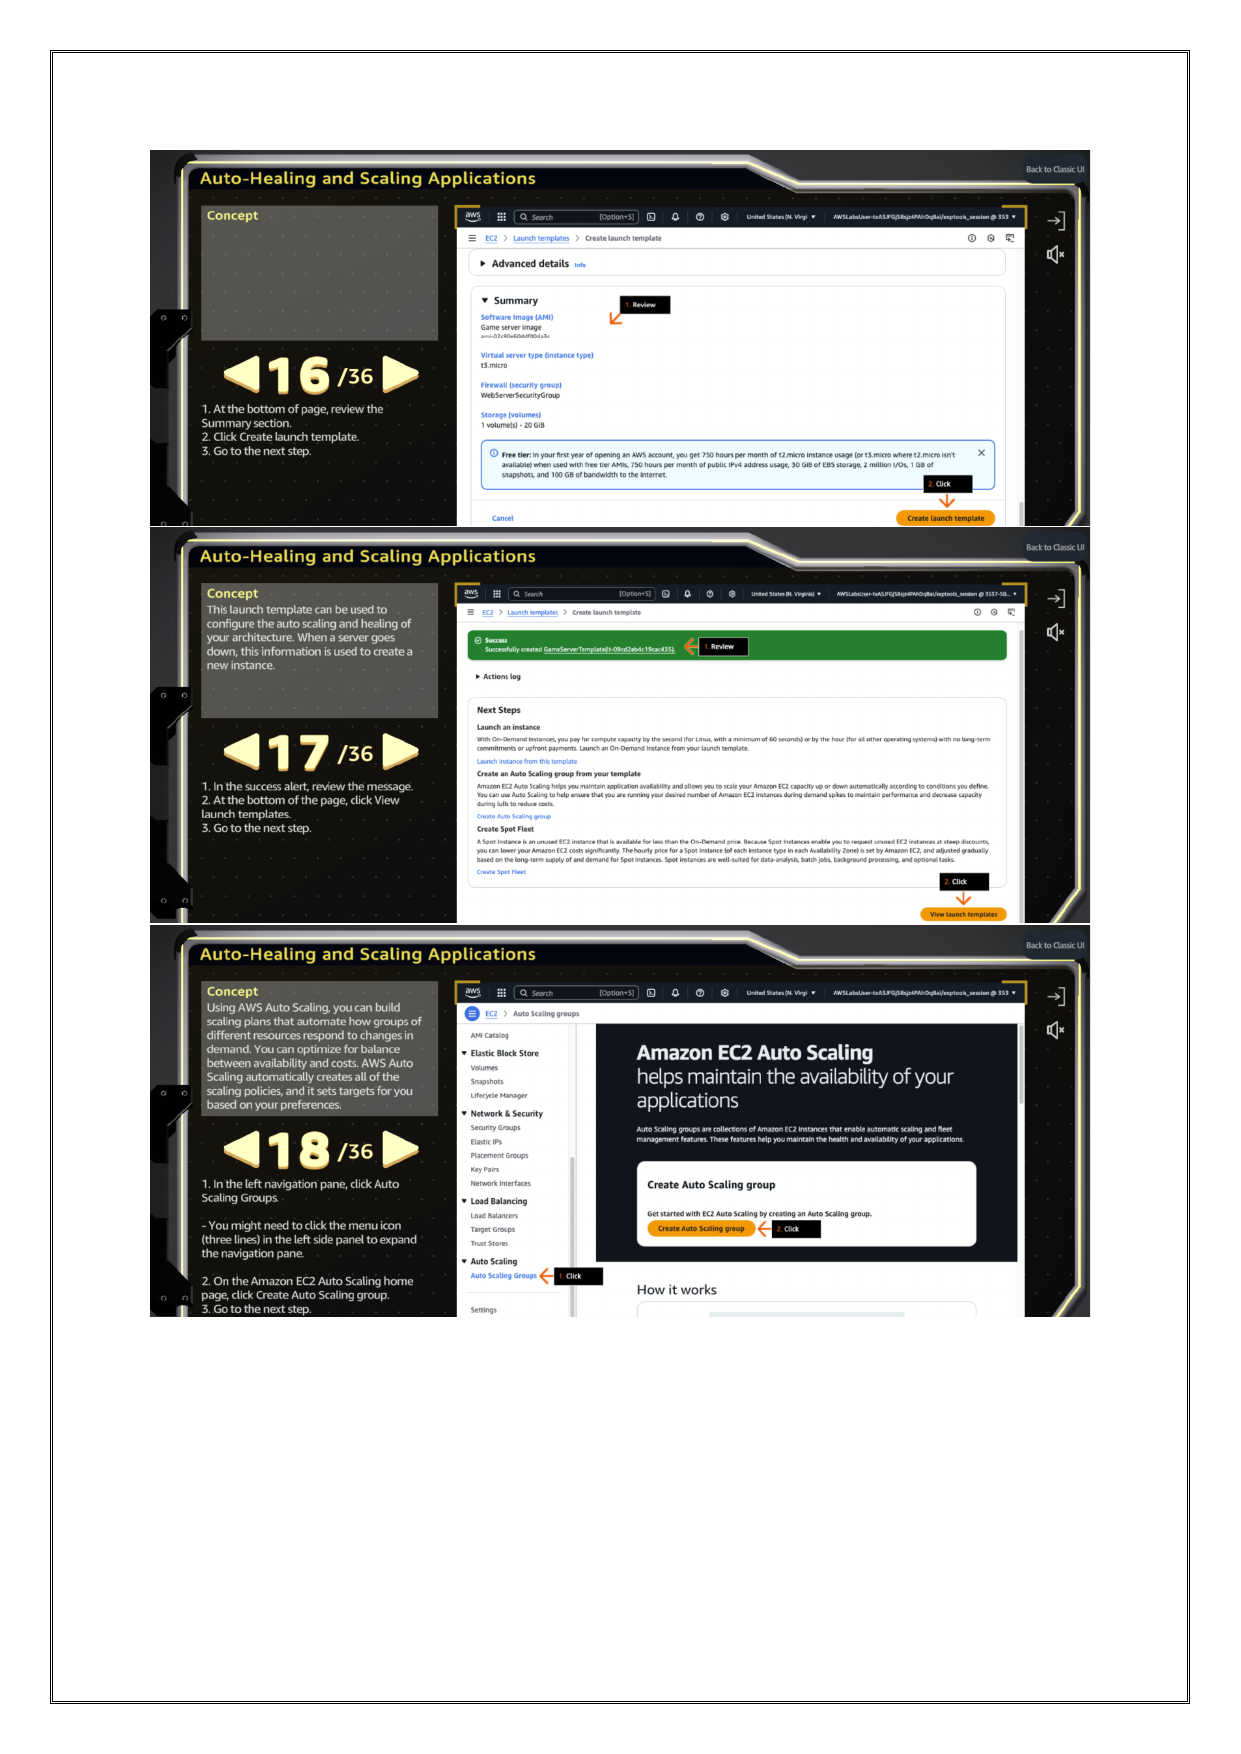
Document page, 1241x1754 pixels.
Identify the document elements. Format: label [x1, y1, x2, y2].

picture [150, 925, 1091, 1317]
picture [150, 150, 1091, 526]
picture [150, 527, 1091, 923]
